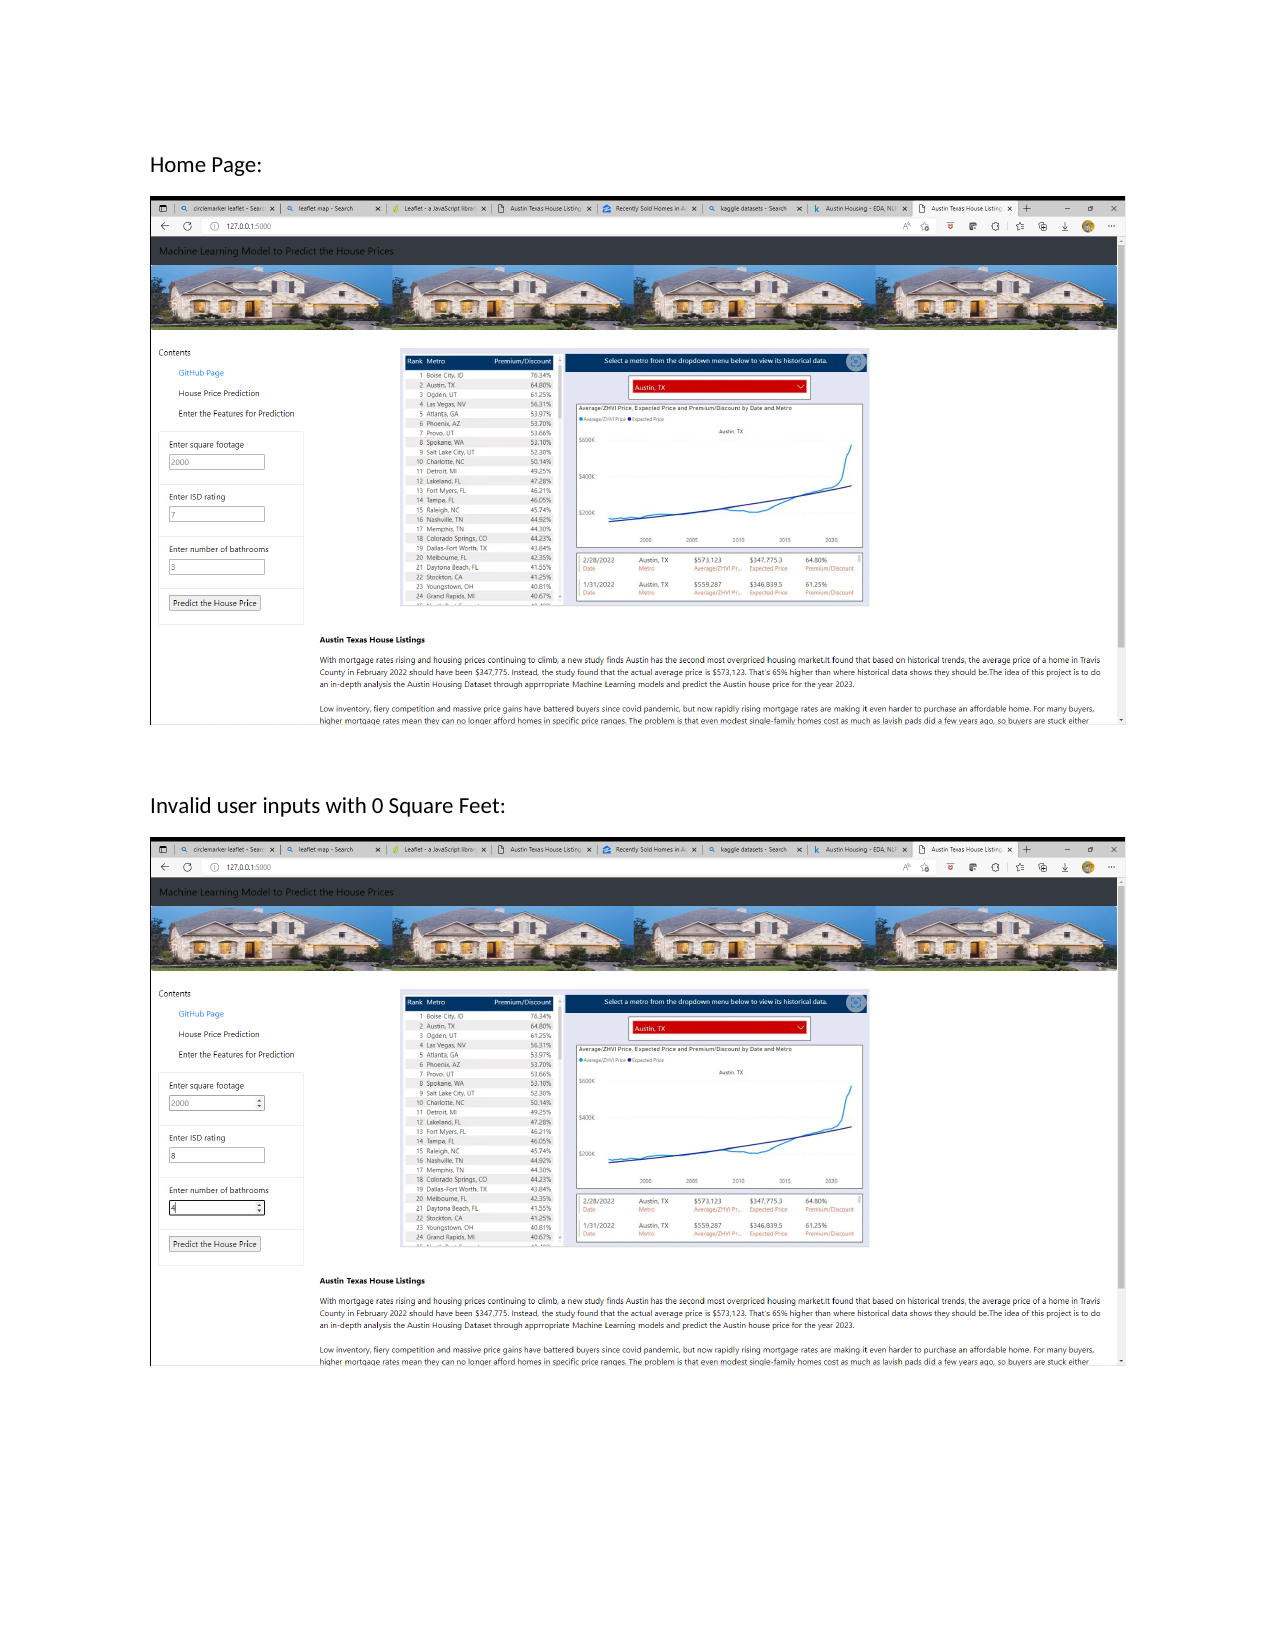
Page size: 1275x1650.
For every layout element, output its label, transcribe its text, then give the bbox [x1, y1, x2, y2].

text Invalid user inputs with 0 Square Feet: [150, 791, 1125, 819]
picture [150, 837, 1125, 1366]
picture [150, 196, 1125, 725]
text Home Page: [150, 150, 1125, 178]
